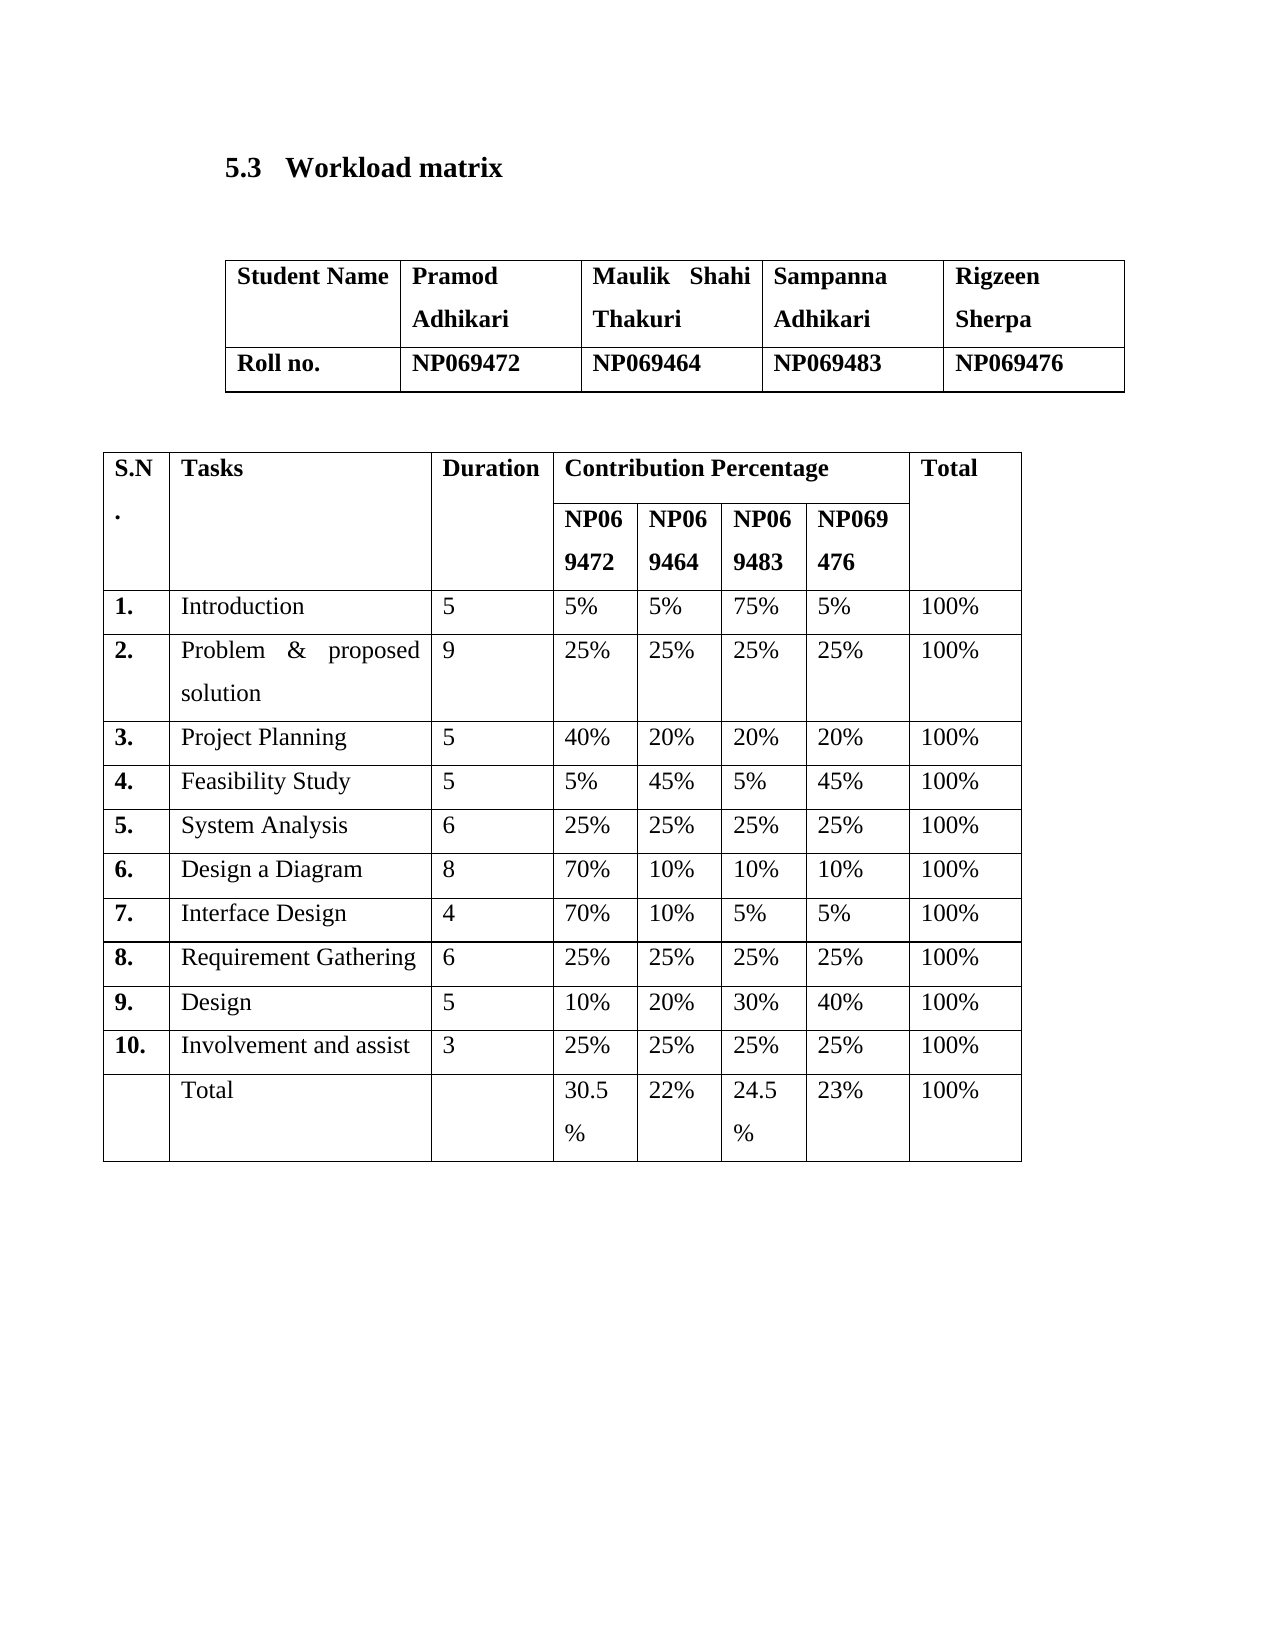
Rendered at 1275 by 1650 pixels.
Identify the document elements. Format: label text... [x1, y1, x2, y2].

table_cell 1. [104, 591, 169, 634]
table_cell Design a Diagram [170, 854, 431, 897]
table_cell 5 [432, 722, 553, 765]
table_cell 10. [104, 1031, 169, 1074]
table_cell 5% [722, 766, 806, 809]
table_cell 6 [432, 943, 553, 986]
table_cell 6 [432, 810, 553, 853]
table_cell 8 [432, 854, 553, 897]
table_cell Total [170, 1075, 431, 1161]
table_header Sampanna Adhikari [763, 261, 943, 347]
table_cell 100% [910, 1031, 1021, 1074]
table_cell 10% [807, 854, 909, 897]
table_cell 9 [432, 635, 553, 721]
table_cell 2. [104, 635, 169, 721]
table_cell 70% [554, 854, 637, 897]
table_cell 5% [807, 899, 909, 941]
table_cell 7. [104, 899, 169, 941]
table_cell 25% [722, 943, 806, 986]
table_cell 20% [807, 722, 909, 765]
table_cell 10% [638, 899, 721, 941]
table_cell 20% [722, 722, 806, 765]
table_header Maulik Shahi Thakuri [582, 261, 762, 347]
table_cell 5 [432, 987, 553, 1029]
table_cell 45% [807, 766, 909, 809]
table_header Contribution Percentage [554, 453, 909, 503]
table_cell 25% [638, 1031, 721, 1074]
table_cell 30.5% [554, 1075, 637, 1161]
table_cell 22% [638, 1075, 721, 1161]
table_cell Introduction [170, 591, 431, 634]
table_cell Problem & proposed solution [170, 635, 431, 721]
table_cell Design [170, 987, 431, 1029]
subtitle Workload matrix [225, 150, 1125, 183]
table_cell 4. [104, 766, 169, 809]
table_cell NP069472 [554, 504, 637, 590]
table_cell 25% [722, 635, 806, 721]
table_cell 70% [554, 899, 637, 941]
table_cell 5 [432, 766, 553, 809]
table_cell 10% [638, 854, 721, 897]
table_cell Feasibility Study [170, 766, 431, 809]
table_cell 100% [910, 899, 1021, 941]
table_cell 25% [807, 810, 909, 853]
table_cell Interface Design [170, 899, 431, 941]
table_cell 8. [104, 943, 169, 986]
table_cell 40% [554, 722, 637, 765]
table_cell 24.5% [722, 1075, 806, 1161]
table_cell [104, 1075, 169, 1161]
table_cell 5% [722, 899, 806, 941]
table_cell 100% [910, 635, 1021, 721]
table_cell 25% [638, 635, 721, 721]
table_header S.N. [104, 453, 169, 590]
table_cell 25% [554, 810, 637, 853]
table_cell [432, 1075, 553, 1161]
table_cell 100% [910, 591, 1021, 634]
table_cell 25% [807, 635, 909, 721]
table_cell 30% [722, 987, 806, 1029]
table_cell 100% [910, 854, 1021, 897]
table_cell 6. [104, 854, 169, 897]
table_cell 5. [104, 810, 169, 853]
table_cell 100% [910, 943, 1021, 986]
table_cell 5 [432, 591, 553, 634]
table_cell 25% [722, 1031, 806, 1074]
table_cell 5% [554, 766, 637, 809]
table_cell 5% [638, 591, 721, 634]
table_header Duration [432, 453, 553, 590]
table_cell 100% [910, 766, 1021, 809]
table_header Rigzeen Sherpa [944, 261, 1124, 347]
table_cell 25% [554, 1031, 637, 1074]
table_cell NP069464 [582, 348, 762, 391]
table_cell 100% [910, 722, 1021, 765]
table_header Total [910, 453, 1021, 590]
table_cell 9. [104, 987, 169, 1029]
table_cell NP069476 [944, 348, 1124, 391]
table_cell 100% [910, 1075, 1021, 1161]
table_cell 25% [638, 943, 721, 986]
table_cell 100% [910, 987, 1021, 1029]
table_cell 20% [638, 987, 721, 1029]
table_cell 5% [554, 591, 637, 634]
table_cell 20% [638, 722, 721, 765]
table_cell Requirement Gathering [170, 943, 431, 986]
table_cell NP069483 [763, 348, 943, 391]
table_cell Project Planning [170, 722, 431, 765]
table_cell 25% [722, 810, 806, 853]
table_cell 3 [432, 1031, 553, 1074]
table_header Tasks [170, 453, 431, 590]
table_cell 75% [722, 591, 806, 634]
table_cell 100% [910, 810, 1021, 853]
table_cell 10% [554, 987, 637, 1029]
table_cell 25% [554, 635, 637, 721]
table_cell 25% [807, 943, 909, 986]
table_cell 25% [638, 810, 721, 853]
table_cell 40% [807, 987, 909, 1029]
table_cell 45% [638, 766, 721, 809]
table_cell 10% [722, 854, 806, 897]
table_cell 4 [432, 899, 553, 941]
table_cell Involvement and assist [170, 1031, 431, 1074]
table_cell NP069476 [807, 504, 909, 590]
table_header Pramod Adhikari [401, 261, 581, 347]
table_cell NP069472 [401, 348, 581, 391]
table_cell System Analysis [170, 810, 431, 853]
table_cell NP069483 [722, 504, 806, 590]
table_cell 3. [104, 722, 169, 765]
table_cell 5% [807, 591, 909, 634]
table_cell 25% [554, 943, 637, 986]
table_header Student Name [226, 261, 400, 347]
table_cell Roll no. [226, 348, 400, 391]
table_cell NP069464 [638, 504, 721, 590]
table_cell 23% [807, 1075, 909, 1161]
table_cell 25% [807, 1031, 909, 1074]
